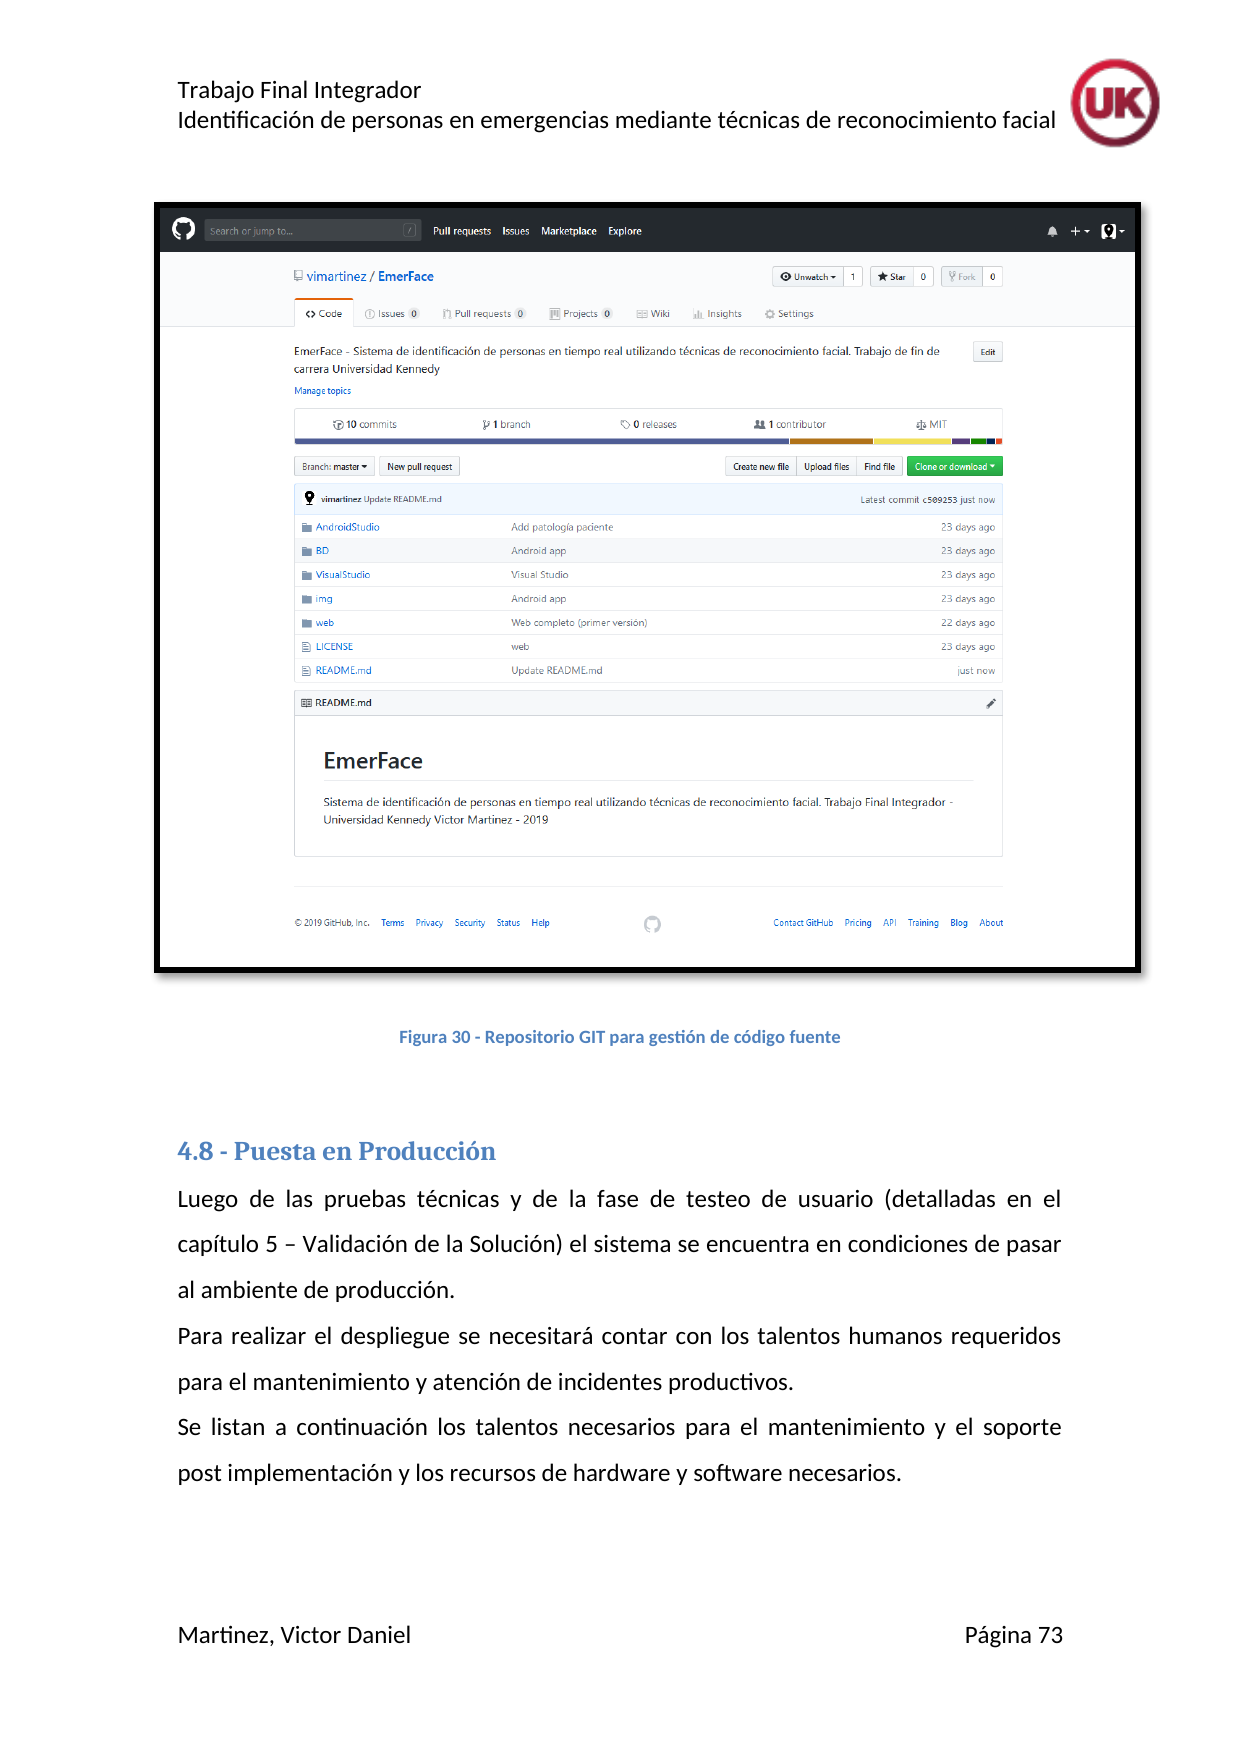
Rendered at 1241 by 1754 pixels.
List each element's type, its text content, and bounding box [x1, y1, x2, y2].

list Para realizar el despliegue se necesitará contar con los talentos humanos requeridos para el mantenimiento y atención de incidentes productivos. [177, 1320, 1063, 1396]
subtitle 4.8 - Puesta en Producción [177, 1136, 1063, 1167]
list Se listan a continuación los talentos necesarios para el mantenimiento y el soporte post implementación y los recursos de hardware y software necesarios. [177, 1411, 1063, 1488]
text Figura 30 - Repositorio GIT para gestión de código fuente [177, 1026, 1063, 1049]
picture [1057, 48, 1177, 155]
list Luego de las pruebas técnicas y de la fase de testeo de usuario (detalladas en el capítulo 5 – Validación de la Solución) el sistema se encuentra en condiciones de pasar al ambiente de producción. [177, 1183, 1063, 1305]
picture [160, 208, 1135, 967]
